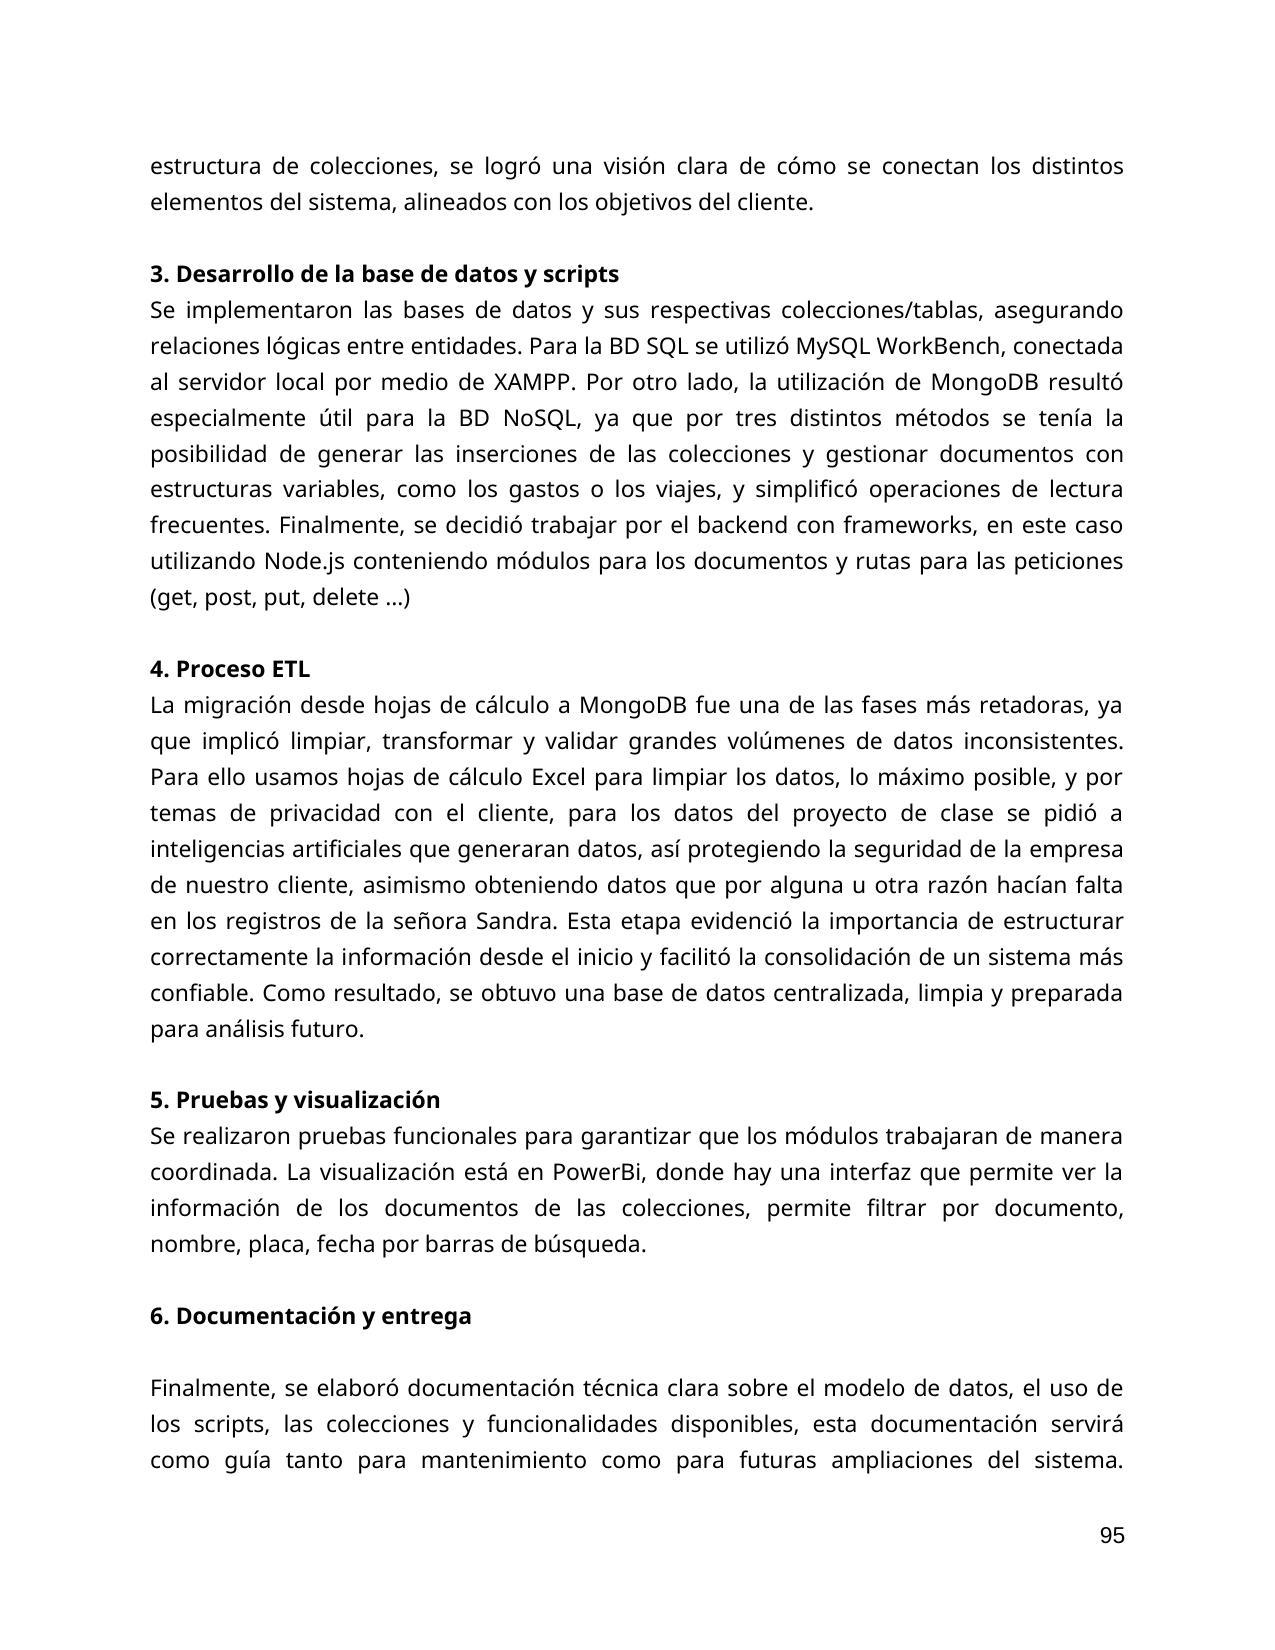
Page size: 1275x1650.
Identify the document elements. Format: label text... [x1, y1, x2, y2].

text La migración desde hojas de cálculo a MongoDB fue una de las fases más retadoras, ya que implicó limpiar, transformar y validar grandes volúmenes de datos inconsistentes. Para ello usamos hojas de cálculo Excel para limpiar los datos, lo máximo posible, y por temas de privacidad con el cliente, para los datos del proyecto de clase se pidió a inteligencias artificiales que generaran datos, así protegiendo la seguridad de la empresa de nuestro cliente, asimismo obteniendo datos que por alguna u otra razón hacían falta en los registros de la señora Sandra. Esta etapa evidenció la importancia de estructurar correctamente la información desde el inicio y facilitó la consolidación de un sistema más confiable. Como resultado, se obtuvo una base de datos centralizada, limpia y preparada para análisis futuro. [150, 689, 1125, 1044]
text 6. Documentación y entrega [150, 1300, 1125, 1331]
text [150, 150, 1125, 217]
text Se implementaron las bases de datos y sus respectivas colecciones/tablas, asegurando relaciones lógicas entre entidades. Para la BD SQL se utilizó MySQL WorkBench, conectada al servidor local por medio de XAMPP. Por otro lado, la utilización de MongoDB resultó especialmente útil para la BD NoSQL, ya que por tres distintos métodos se tenía la posibilidad de generar las inserciones de las colecciones y gestionar documentos con estructuras variables, como los gastos o los viajes, y simplificó operaciones de lectura frecuentes. Finalmente, se decidió trabajar por el backend con frameworks, en este caso utilizando Node.js conteniendo módulos para los documentos y rutas para las peticiones (get, post, put, delete …) [150, 294, 1125, 612]
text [150, 1372, 1125, 1475]
text 5. Pruebas y visualización [150, 1084, 1125, 1116]
text Se realizaron pruebas funcionales para garantizar que los módulos trabajaran de manera coordinada. La visualización está en PowerBi, donde hay una interfaz que permite ver la información de los documentos de las colecciones, permite filtrar por documento, nombre, placa, fecha por barras de búsqueda. [150, 1120, 1125, 1259]
text 3. Desarrollo de la base de datos y scripts [150, 258, 1125, 289]
text 4. Proceso ETL [150, 653, 1125, 684]
